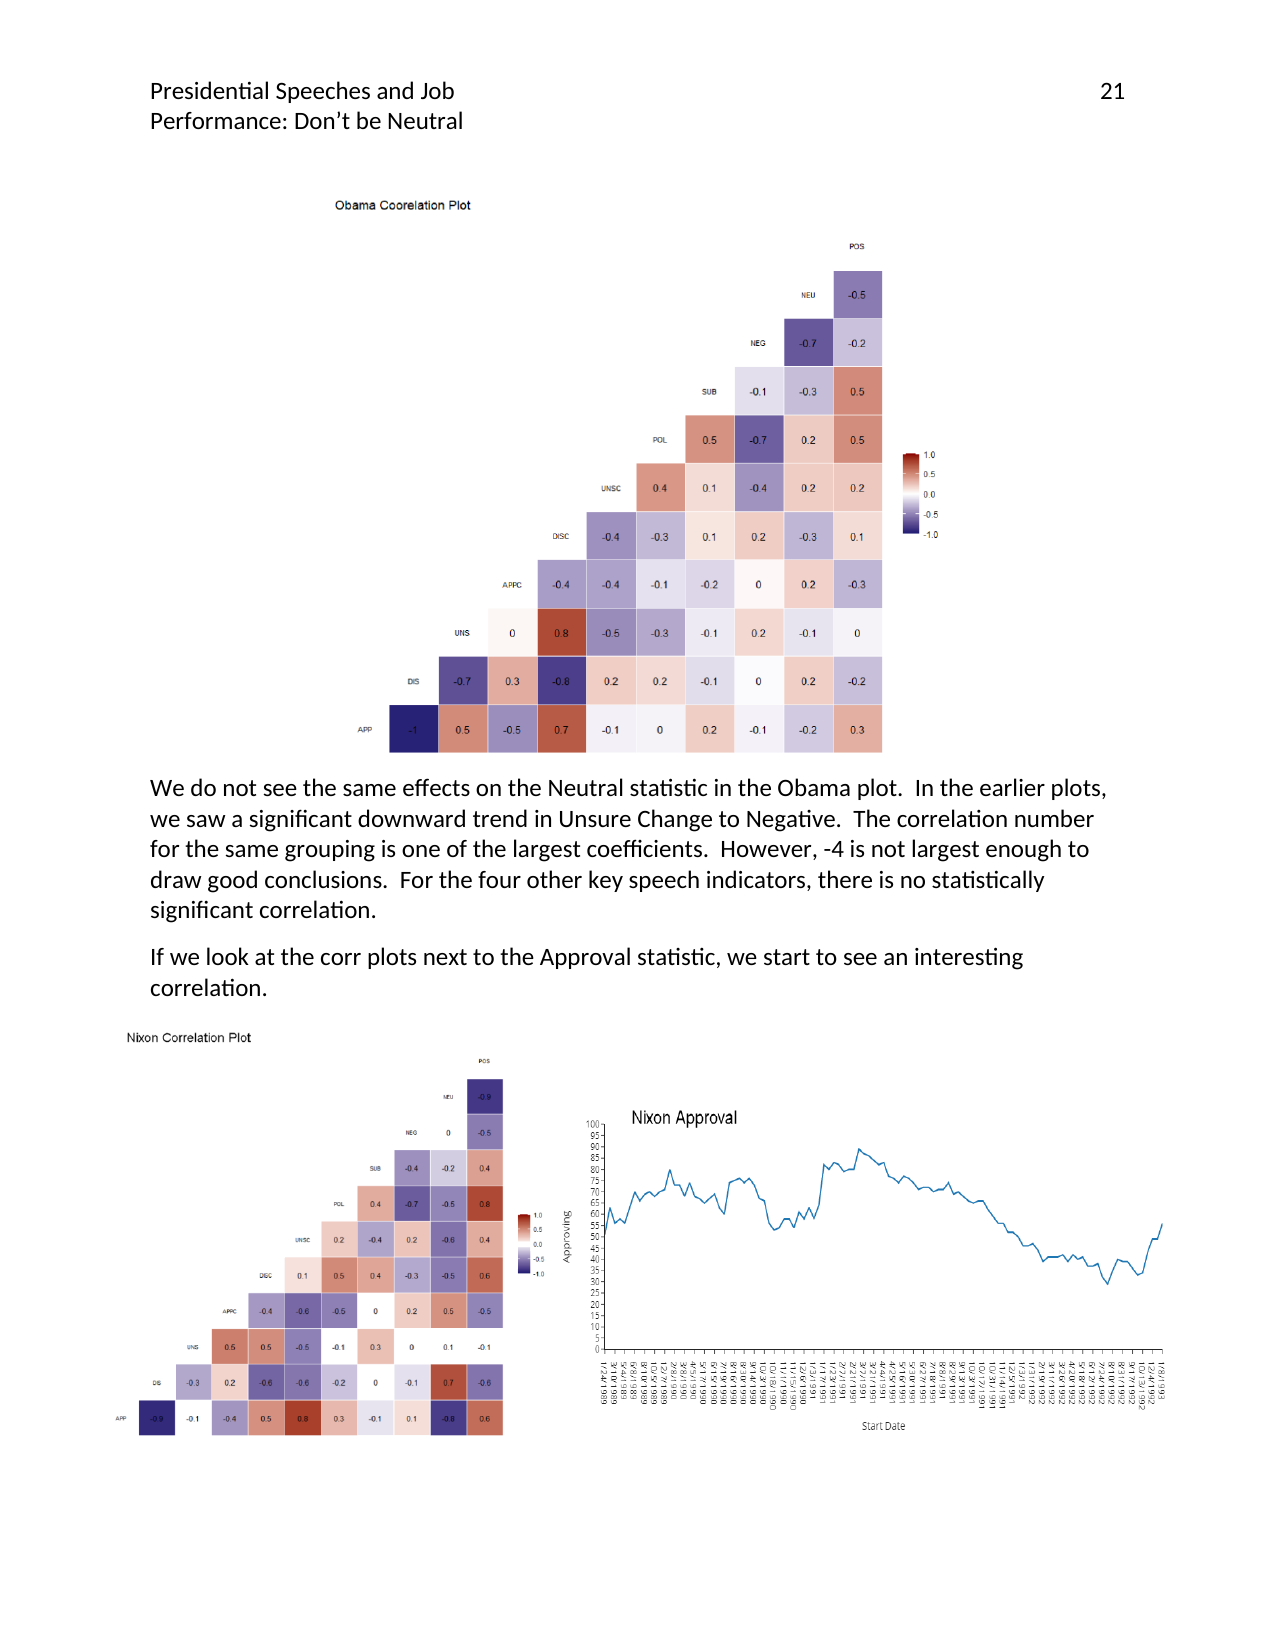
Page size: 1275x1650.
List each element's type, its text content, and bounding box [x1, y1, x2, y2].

text We do not see the same effects on the Neutral statistic in the Obama plot. In the earlier plots, we saw a significant downward trend in Unsure Change to Negative. The correlation number for the same grouping is one of the largest coefficients. However, -4 is not largest enough to draw good conclusions. For the four other key speech indicators, there is no statistically significant correlation. [150, 772, 1125, 925]
text If we look at the corr plots next to the Approval statistic, we start to see an interesting correlation. [150, 942, 1125, 1003]
picture [330, 194, 945, 756]
picture [111, 1020, 1172, 1440]
